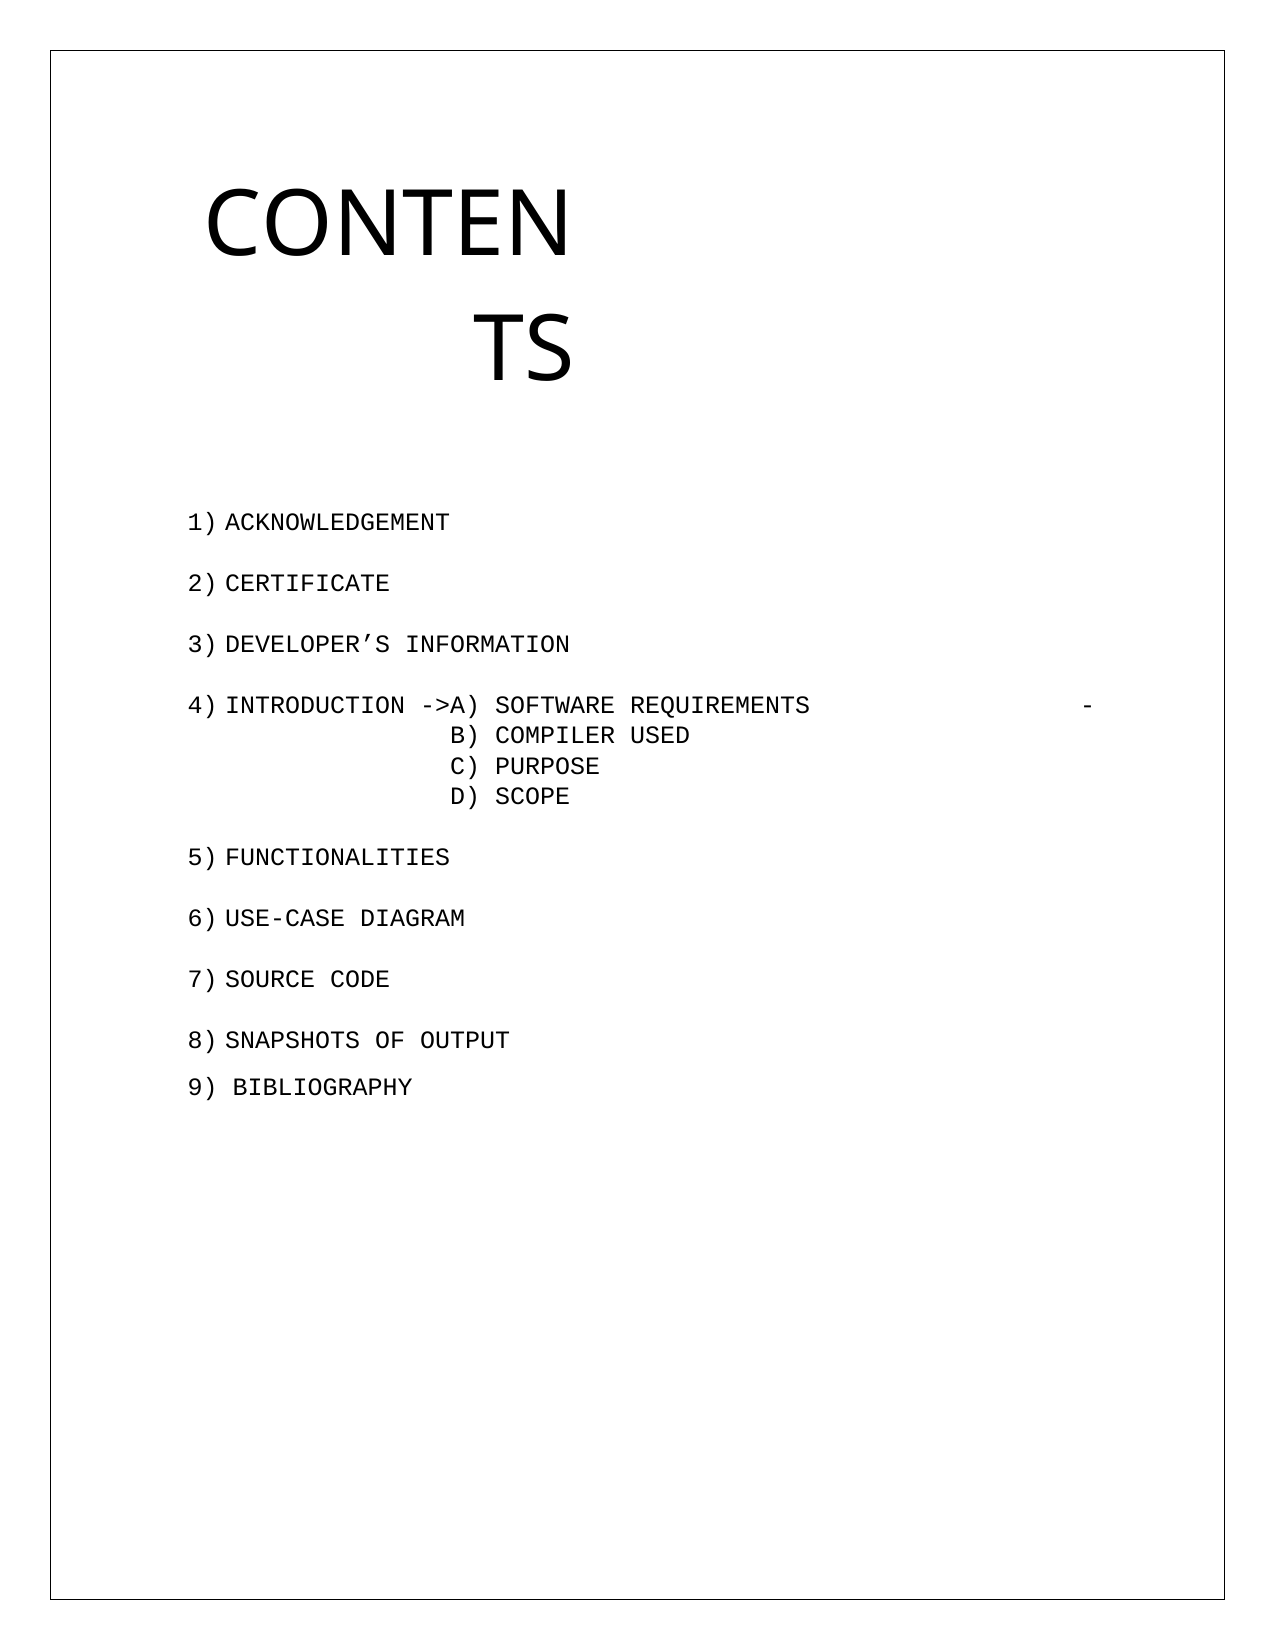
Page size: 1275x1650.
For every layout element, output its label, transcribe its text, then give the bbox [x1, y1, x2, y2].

list SOURCE CODE [187, 967, 1125, 995]
list INTRODUCTION ->A) SOFTWARE REQUIREMENTS - [187, 692, 1125, 721]
list B) COMPILER USED [225, 723, 1125, 751]
text 9) BIBLIOGRAPHY [187, 1075, 1125, 1103]
list DEVELOPER’S INFORMATION [187, 631, 1125, 659]
list C) PURPOSE [225, 753, 1125, 782]
list USE-CASE DIAGRAM [187, 906, 1125, 934]
list ACKNOWLEDGEMENT [187, 509, 1125, 537]
list SNAPSHOTS OF OUTPUT [187, 1028, 1125, 1056]
list D) SCOPE [225, 784, 1125, 812]
list FUNCTIONALITIES [187, 844, 1125, 873]
list CERTIFICATE [187, 570, 1125, 598]
